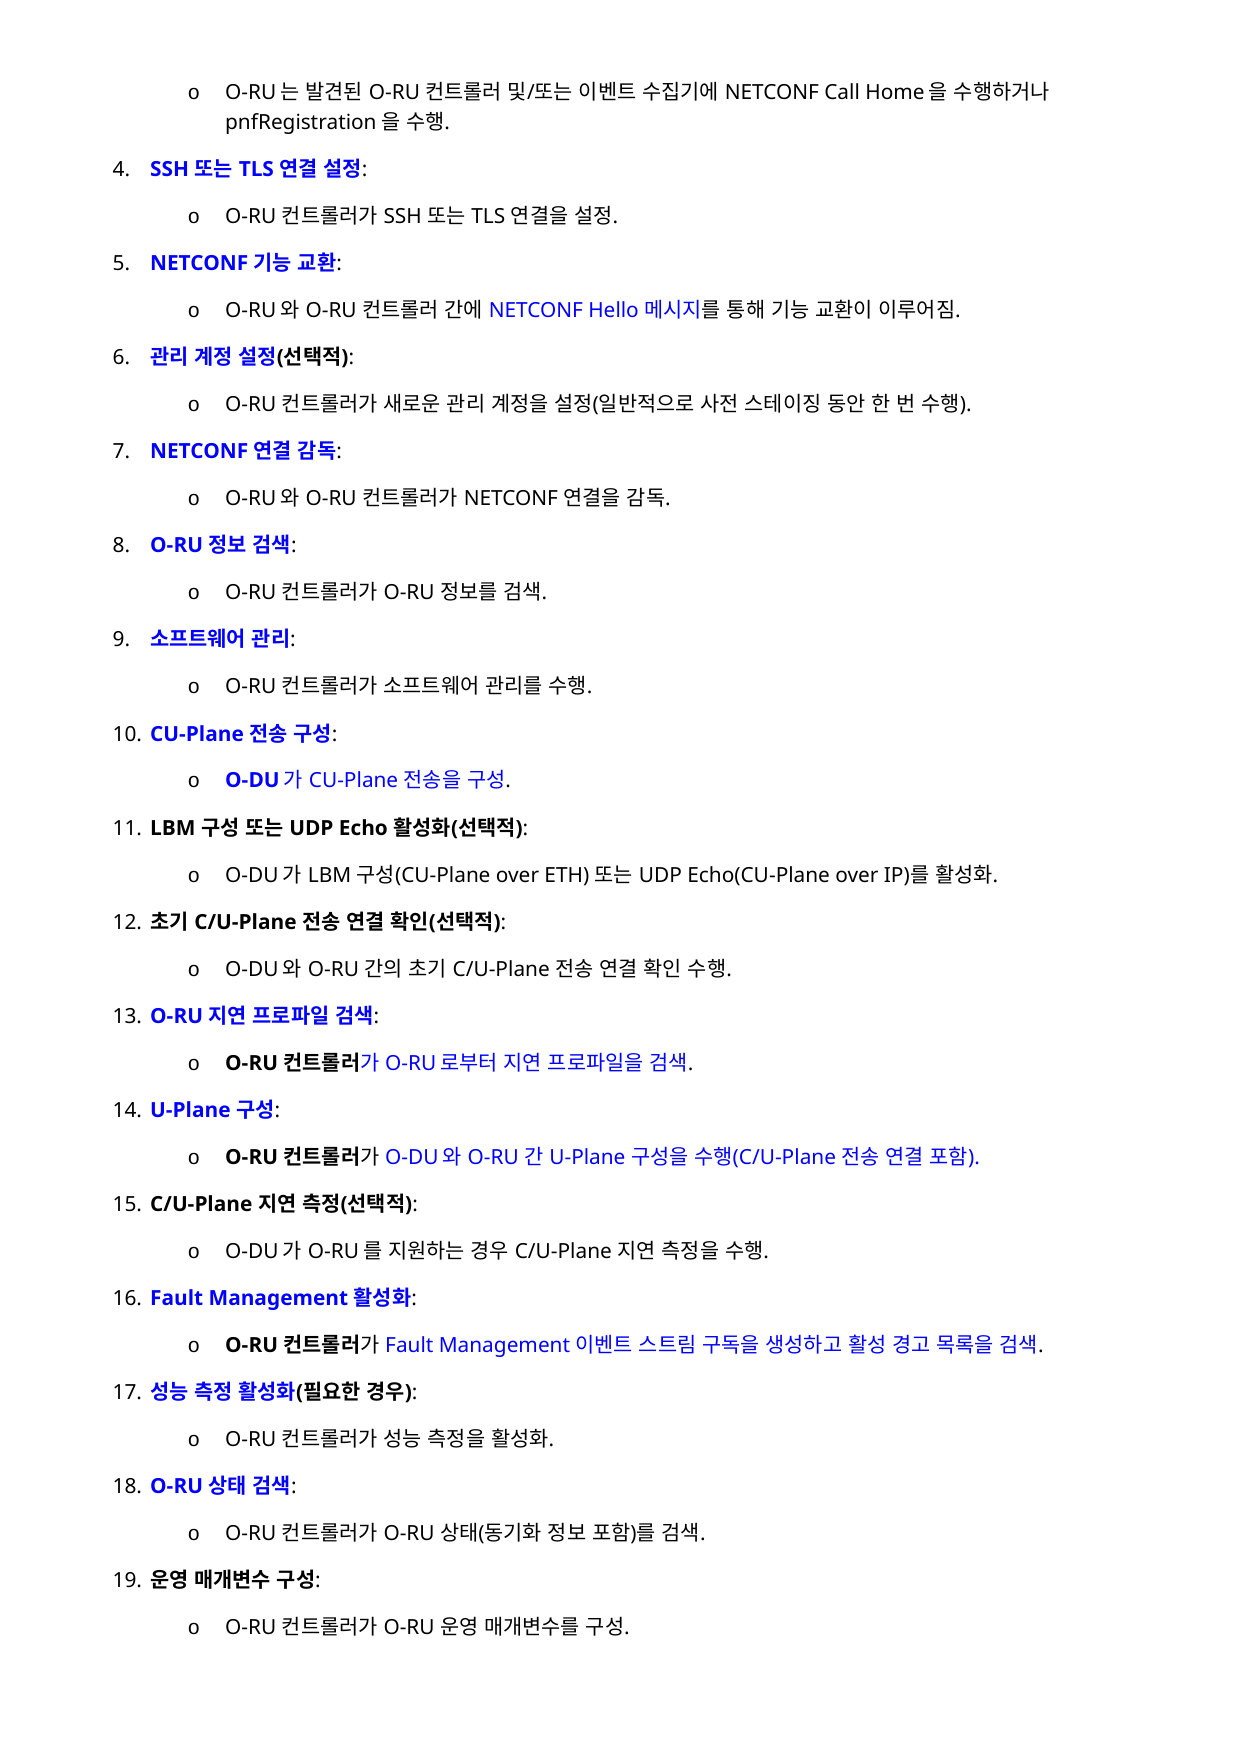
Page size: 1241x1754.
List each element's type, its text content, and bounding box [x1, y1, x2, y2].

list O-RU 정보 검색: [112, 529, 1165, 559]
list CU-Plane 전송 구성: [112, 717, 1165, 747]
list Fault Management 활성화: [112, 1281, 1165, 1311]
list 소프트웨어 관리: [112, 623, 1165, 653]
list SSH 또는 TLS 연결 설정: [112, 152, 1165, 183]
list O-DU와 O-RU 간의 초기 C/U-Plane 전송 연결 확인 수행. [187, 952, 1165, 982]
list O-DU가 O-RU를 지원하는 경우 C/U-Plane 지연 측정을 수행. [187, 1234, 1165, 1264]
list O-RU 컨트롤러가 성능 측정을 활성화. [187, 1422, 1165, 1453]
list O-RU 컨트롤러가 Fault Management 이벤트 스트림 구독을 생성하고 활성 경고 목록을 검색. [187, 1328, 1165, 1358]
list O-DU가 CU-Plane 전송을 구성. [187, 764, 1165, 794]
list LBM 구성 또는 UDP Echo 활성화(선택적): [112, 811, 1165, 841]
list 관리 계정 설정(선택적): [112, 341, 1165, 371]
list NETCONF 기능 교환: [112, 246, 1165, 277]
list C/U-Plane 지연 측정(선택적): [112, 1187, 1165, 1217]
list O-RU 컨트롤러가 O-RU로부터 지연 프로파일을 검색. [187, 1046, 1165, 1076]
list U-Plane 구성: [112, 1093, 1165, 1123]
list O-RU 컨트롤러가 O-RU 운영 매개변수를 구성. [187, 1610, 1165, 1641]
list O-RU 컨트롤러가 새로운 관리 계정을 설정(일반적으로 사전 스테이징 동안 한 번 수행). [187, 387, 1165, 418]
list 초기 C/U-Plane 전송 연결 확인(선택적): [112, 905, 1165, 935]
list 운영 매개변수 구성: [112, 1563, 1165, 1594]
list O-RU 컨트롤러가 O-DU와 O-RU 간 U-Plane 구성을 수행(C/U-Plane 전송 연결 포함). [187, 1140, 1165, 1170]
list O-RU 컨트롤러가 O-RU 정보를 검색. [187, 576, 1165, 606]
list O-RU 컨트롤러가 소프트웨어 관리를 수행. [187, 670, 1165, 700]
list O-DU가 LBM 구성(CU-Plane over ETH) 또는 UDP Echo(CU-Plane over IP)를 활성화. [187, 858, 1165, 888]
list O-RU 컨트롤러가 O-RU 상태(동기화 정보 포함)를 검색. [187, 1516, 1165, 1547]
list O-RU 컨트롤러가 SSH 또는 TLS 연결을 설정. [187, 199, 1165, 230]
list 성능 측정 활성화(필요한 경우): [112, 1375, 1165, 1406]
list O-RU는 발견된 O-RU 컨트롤러 및/또는 이벤트 수집기에 NETCONF Call Home을 수행하거나 pnfRegistration을 수행. [187, 75, 1165, 136]
list O-RU와 O-RU 컨트롤러 간에 NETCONF Hello 메시지를 통해 기능 교환이 이루어짐. [187, 293, 1165, 324]
list NETCONF 연결 감독: [112, 434, 1165, 465]
list O-RU 지연 프로파일 검색: [112, 999, 1165, 1029]
list O-RU와 O-RU 컨트롤러가 NETCONF 연결을 감독. [187, 482, 1165, 512]
list O-RU 상태 검색: [112, 1469, 1165, 1499]
